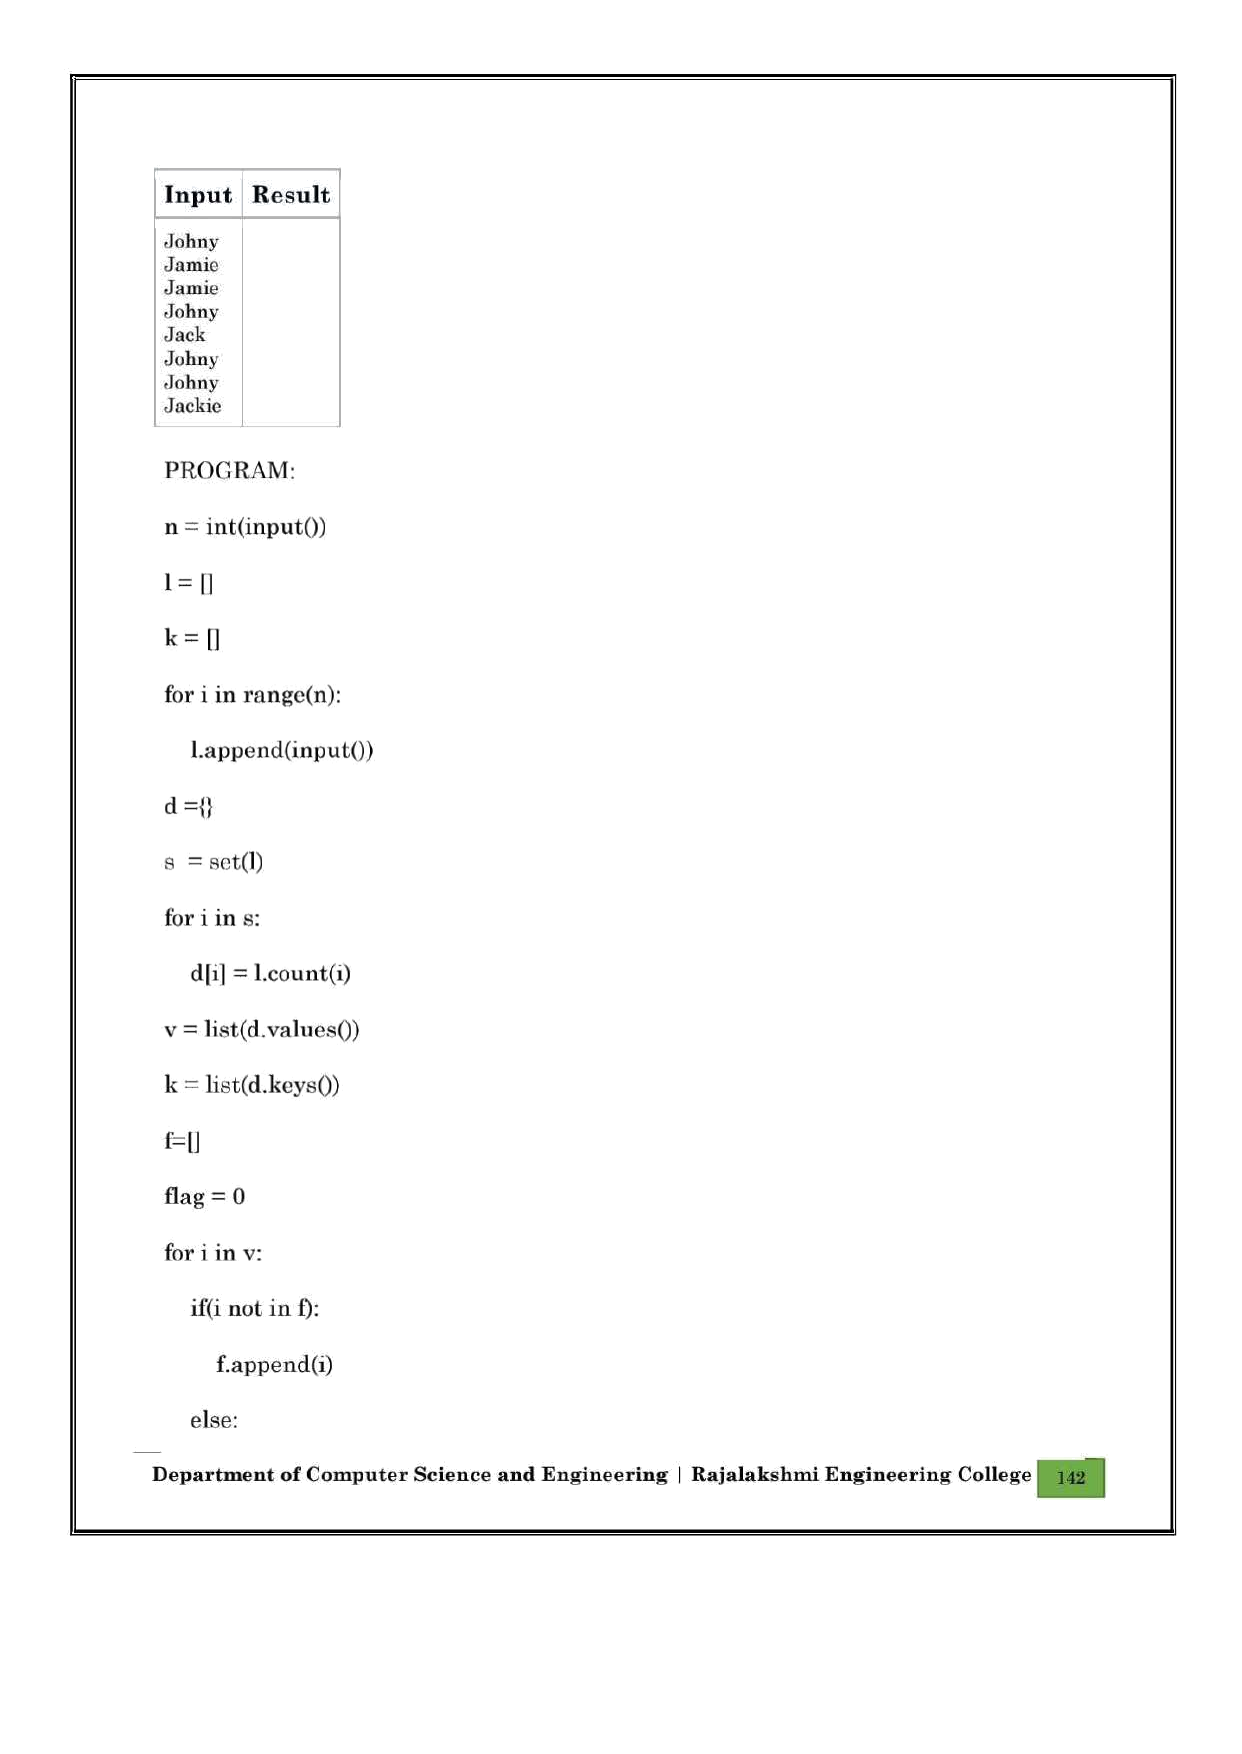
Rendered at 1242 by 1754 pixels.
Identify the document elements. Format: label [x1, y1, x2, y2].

picture [64, 68, 1177, 1536]
